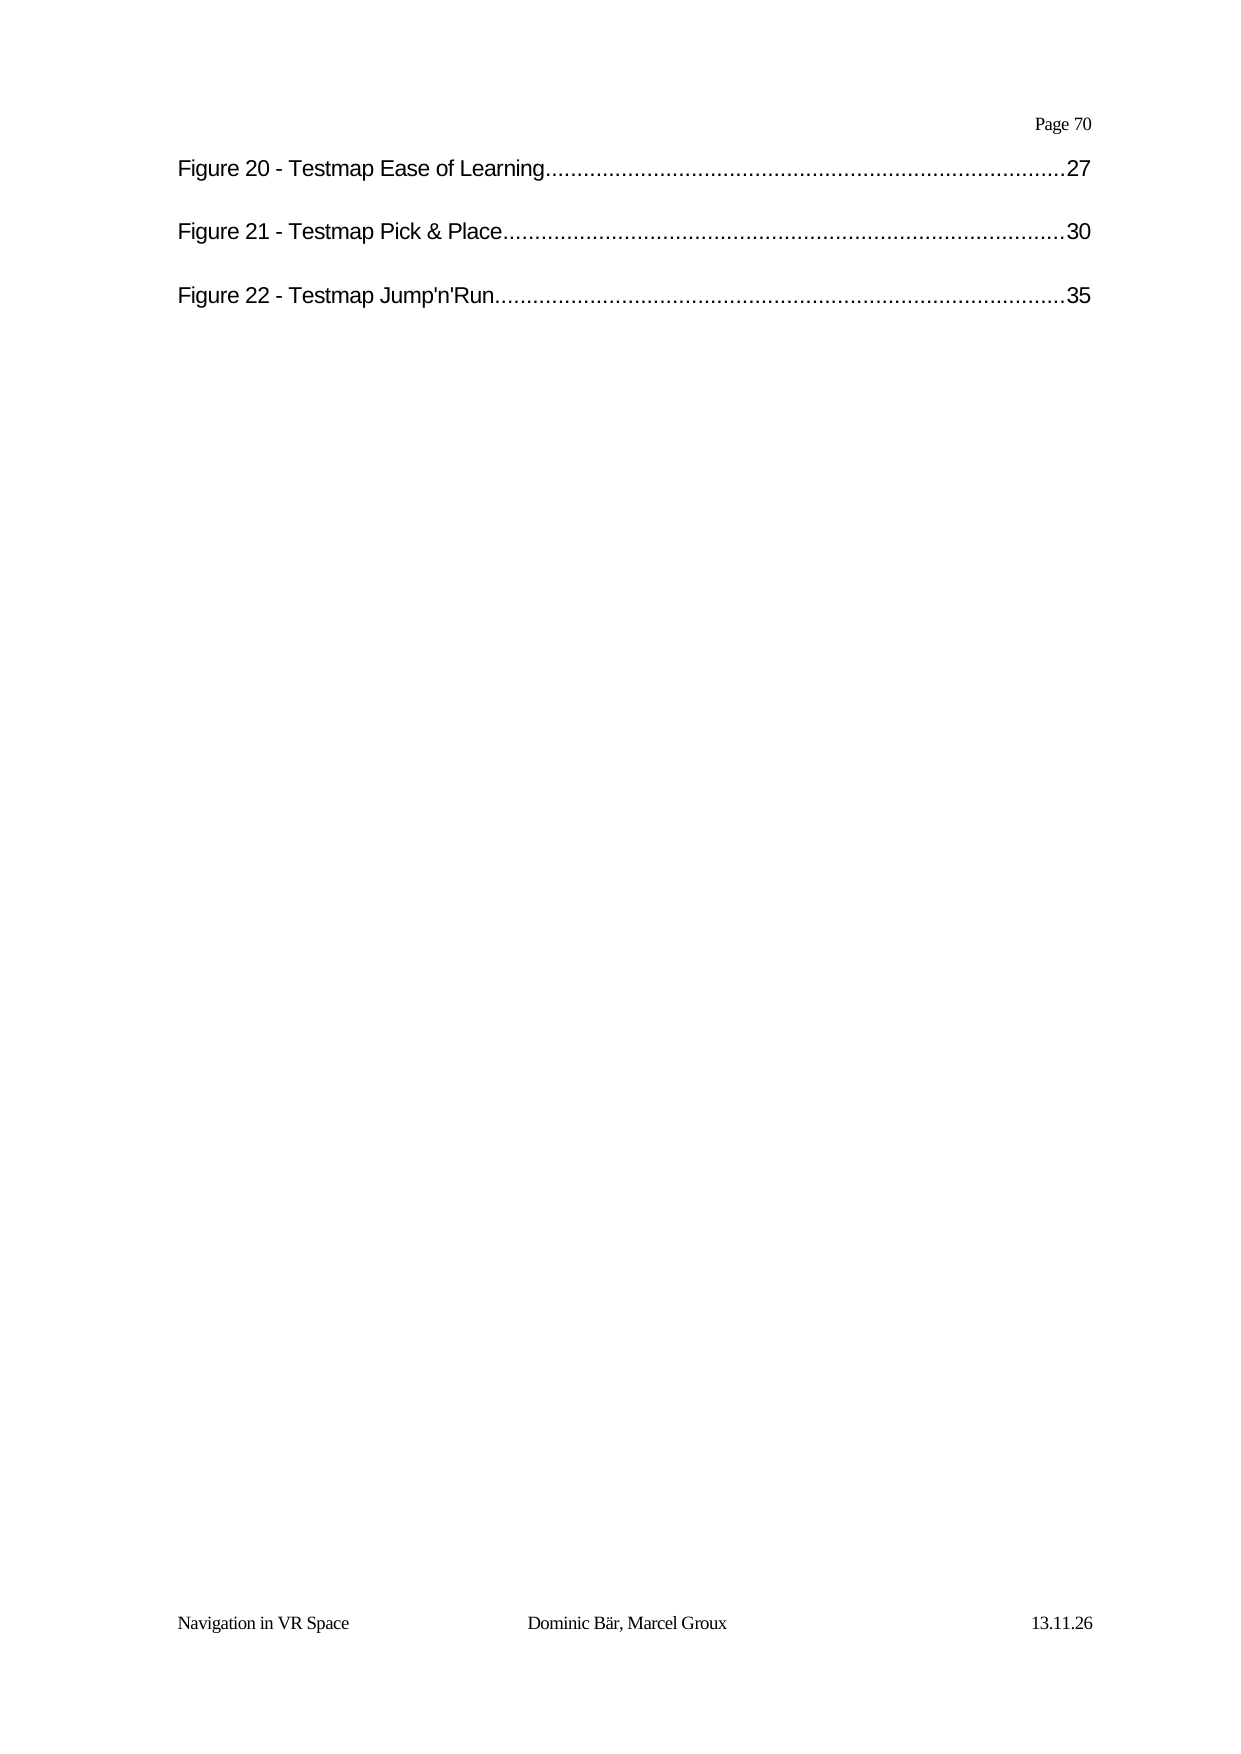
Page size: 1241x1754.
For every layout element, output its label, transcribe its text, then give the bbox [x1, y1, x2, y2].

text Figure 21 - Testmap Pick & Place 30 [177, 218, 1092, 244]
text Figure 20 - Testmap Ease of Learning 27 [177, 155, 1092, 181]
text Figure 22 - Testmap Jump'n'Run 35 [177, 282, 1092, 308]
